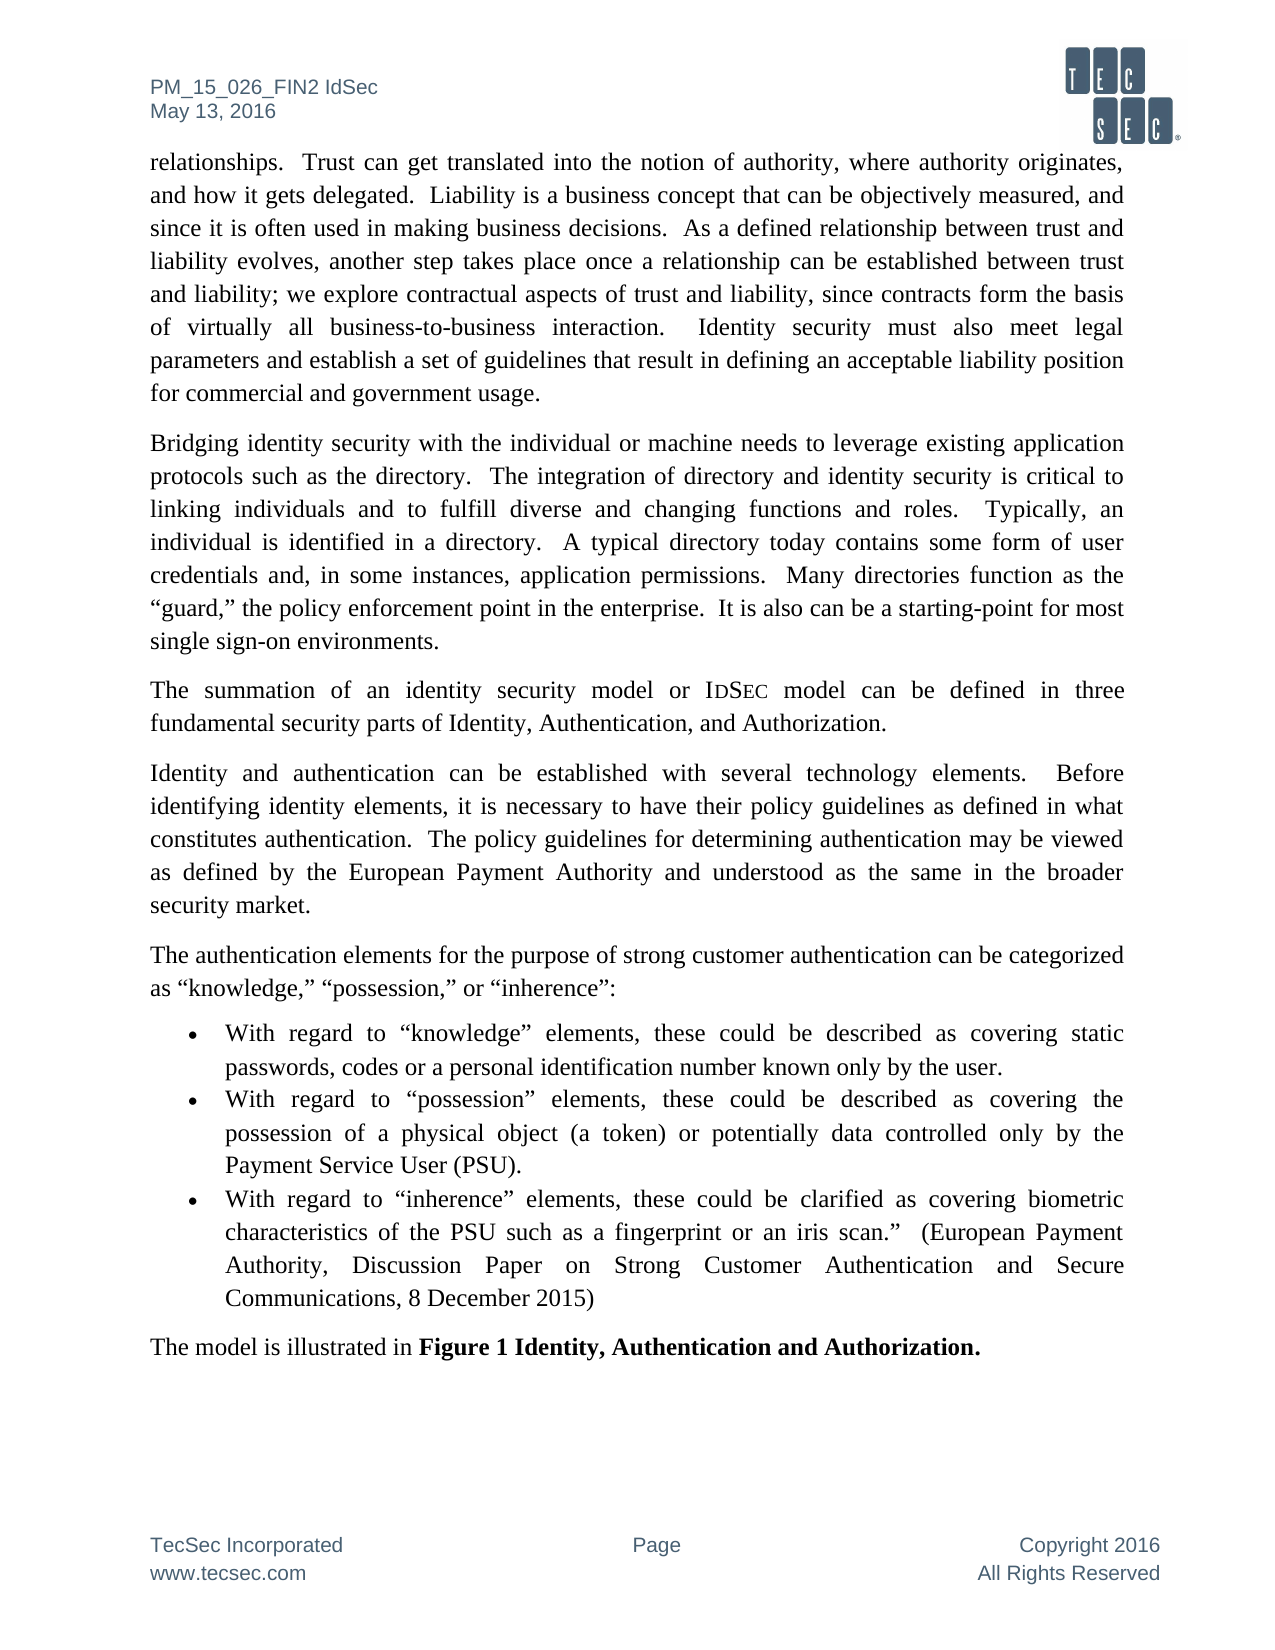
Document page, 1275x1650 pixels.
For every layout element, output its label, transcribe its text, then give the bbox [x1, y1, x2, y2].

list With regard to “inherence” elements, these could be clarified as covering biometric characteristics of the PSU such as a fingerprint or an iris scan.” (European Payment Authority, Discussion Paper on Strong Customer Authentication and Secure Communications, 8 December 2015) [187, 1184, 1125, 1311]
picture [1059, 39, 1188, 151]
text The authentication elements for the purpose of strong customer authentication can be categorized as “knowledge,” “possession,” or “inherence”: [150, 940, 1125, 1002]
text The model is illustrated in Figure 1 Identity, Authentication and Authorization. [150, 1332, 1125, 1361]
text The summation of an identity security model or IdSec model can be defined in three fundamental security parts of Identity, Authentication, and Authorization. [150, 676, 1125, 737]
text Identity and authentication can be established with several technology elements. Before identifying identity elements, it is necessary to have their policy guidelines as defined in what constitutes authentication. The policy guidelines for determining authentication may be viewed as defined by the European Payment Authority and understood as the same in the broader security market. [150, 758, 1125, 919]
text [150, 147, 1125, 407]
list With regard to “knowledge” elements, these could be described as covering static passwords, codes or a personal identification number known only by the user. [187, 1018, 1125, 1080]
list With regard to “possession” elements, these could be described as covering the possession of a physical object (a token) or potentially data controlled only by the Payment Service User (PSU). [187, 1084, 1125, 1179]
text Bridging identity security with the individual or machine needs to leverage existing application protocols such as the directory. The integration of directory and identity security is critical to linking individuals and to fulfill diverse and changing functions and roles. Typically, an individual is identified in a directory. A typical directory today contains some form of user credentials and, in some instances, application permissions. Many directories function as the “guard,” the policy enforcement point in the enterprise. It is also can be a starting-point for most single sign-on environments. [150, 428, 1125, 654]
